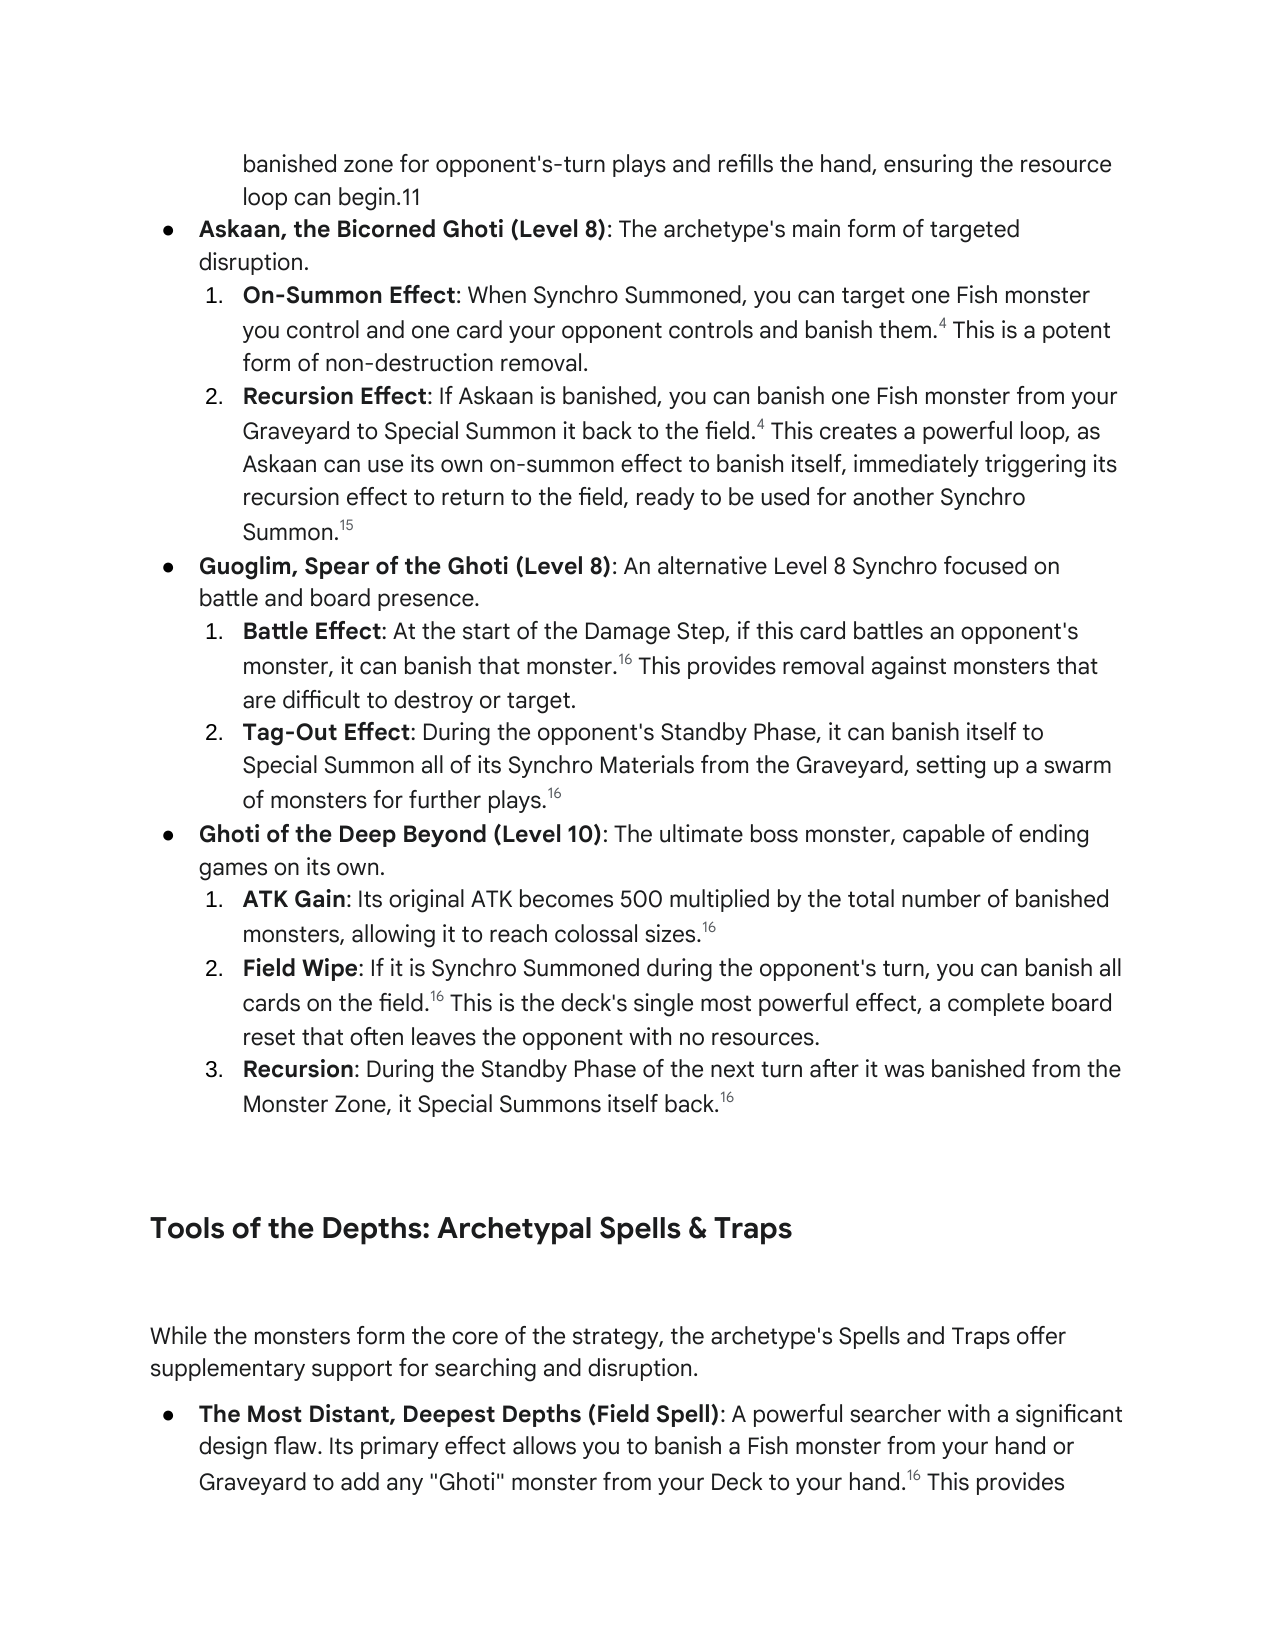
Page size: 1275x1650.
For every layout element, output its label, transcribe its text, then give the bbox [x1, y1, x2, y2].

list Field Wipe: If it is Synchro Summoned during the opponent's turn, you can banish all cards on the field.16 This is the deck's single most powerful effect, a complete board reset that often leaves the opponent with no resources. [205, 954, 1125, 1052]
list Tag-Out Effect: During the opponent's Standby Phase, it can banish itself to Special Summon all of its Synchro Materials from the Graveyard, setting up a swarm of monsters for further plays.16 [205, 718, 1125, 816]
list Recursion Effect: If Askaan is banished, you can banish one Fish monster from your Graveyard to Special Summon it back to the field.4 This creates a powerful loop, as Askaan can use its own on-summon effect to banish itself, immediately triggering its recursion effect to return to the field, ready to be used for another Synchro Summon.15 [205, 382, 1125, 548]
subtitle Tools of the Depths: Archetypal Spells & Traps [150, 1210, 1125, 1247]
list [161, 1400, 1125, 1497]
list Battle Effect: At the start of the Damage Step, if this card battles an opponent's monster, it can banish that monster.16 This provides removal against monsters that are difficult to destroy or target. [205, 617, 1125, 714]
list Ghoti of the Deep Beyond (Level 10): The ultimate boss monster, capable of ending games on its own. [161, 820, 1125, 882]
list Askaan, the Bicorned Ghoti (Level 8): The archetype's main form of targeted disruption. [161, 215, 1125, 277]
list Guoglim, Spear of the Ghoti (Level 8): An alternative Level 8 Synchro focused on battle and board presence. [161, 552, 1125, 613]
list ATK Gain: Its original ATK becomes 500 multiplied by the total number of banished monsters, allowing it to reach colossal sizes.16 [205, 886, 1125, 950]
list Recursion: During the Standby Phase of the next turn after it was banished from the Monster Zone, it Special Summons itself back.16 [205, 1056, 1125, 1120]
list On-Summon Effect: When Synchro Summoned, you can target one Fish monster you control and one card your opponent controls and banish them.4 This is a potent form of non-destruction removal. [205, 281, 1125, 378]
text While the monsters form the core of the strategy, the archetype's Spells and Traps offer supplementary support for searching and disruption. [150, 1322, 1125, 1383]
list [205, 150, 1125, 211]
